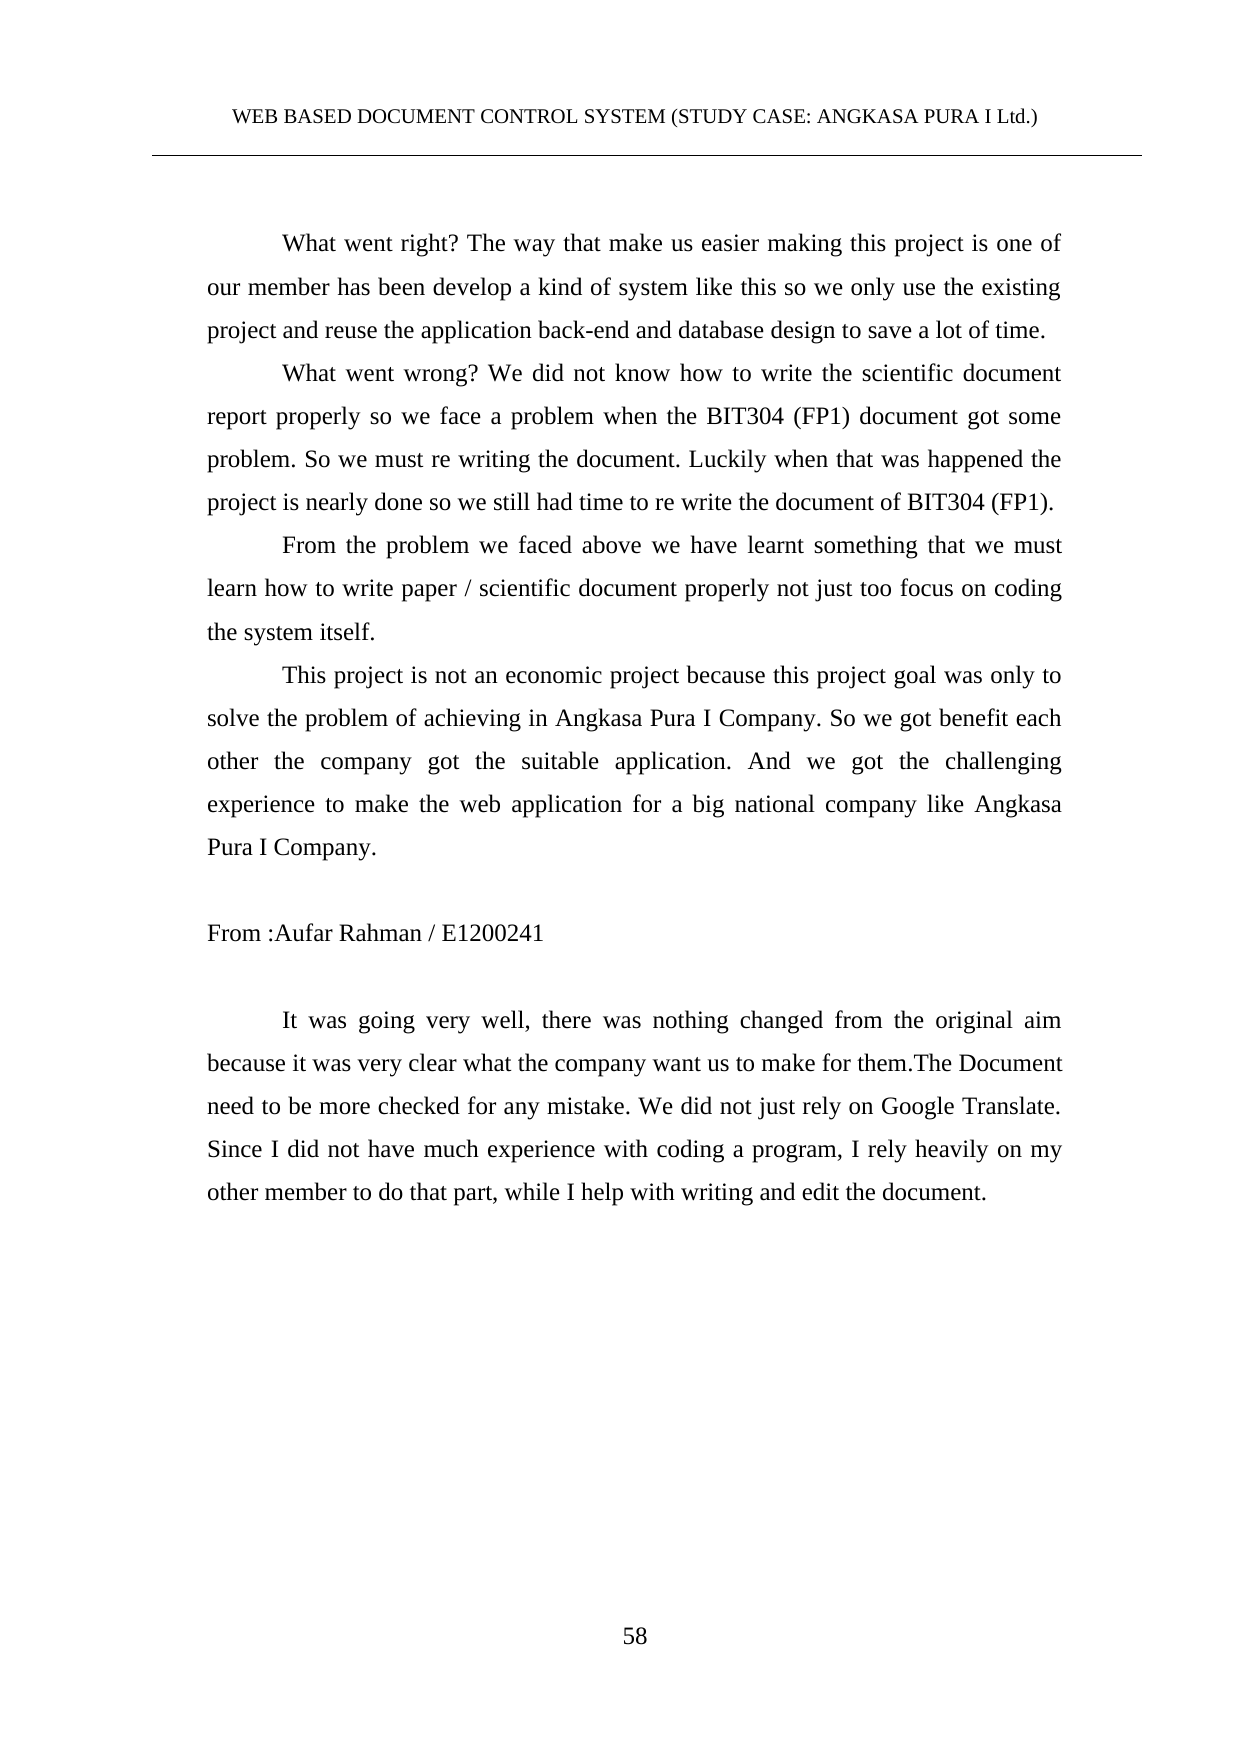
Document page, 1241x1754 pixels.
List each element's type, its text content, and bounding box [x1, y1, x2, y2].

text It was going very well, there was nothing changed from the original aim because it was very clear what the company want us to make for them.The Document need to be more checked for any mistake. We did not just rely on Google Translate. Since I did not have much experience with coding a program, I rely heavily on my other member to do that part, while I help with writing and edit the document. [207, 1005, 1063, 1206]
subtitle From :Aufar Rahman / E1200241 [207, 918, 1063, 947]
text From the problem we faced above we have learnt something that we must learn how to write paper / scientific document properly not just too focus on coding the system itself. [207, 530, 1063, 645]
text What went right? The way that make us easier making this project is one of our member has been develop a kind of system like this so we only use the existing project and reuse the application back-end and database design to save a lot of time. [207, 228, 1063, 343]
text What went wrong? We did not know how to write the scientific document report properly so we face a problem when the BIT304 (FP1) document got some problem. So we must re writing the document. Luckily when that was happened the project is nearly done so we still had time to re write the document of BIT304 (FP1). [207, 358, 1063, 516]
text This project is not an economic project because this project goal was only to solve the problem of achieving in Angkasa Pura I Company. So we got benefit each other the company got the suitable application. And we got the challenging experience to make the web application for a big national company like Angkasa Pura I Company. [207, 660, 1063, 861]
